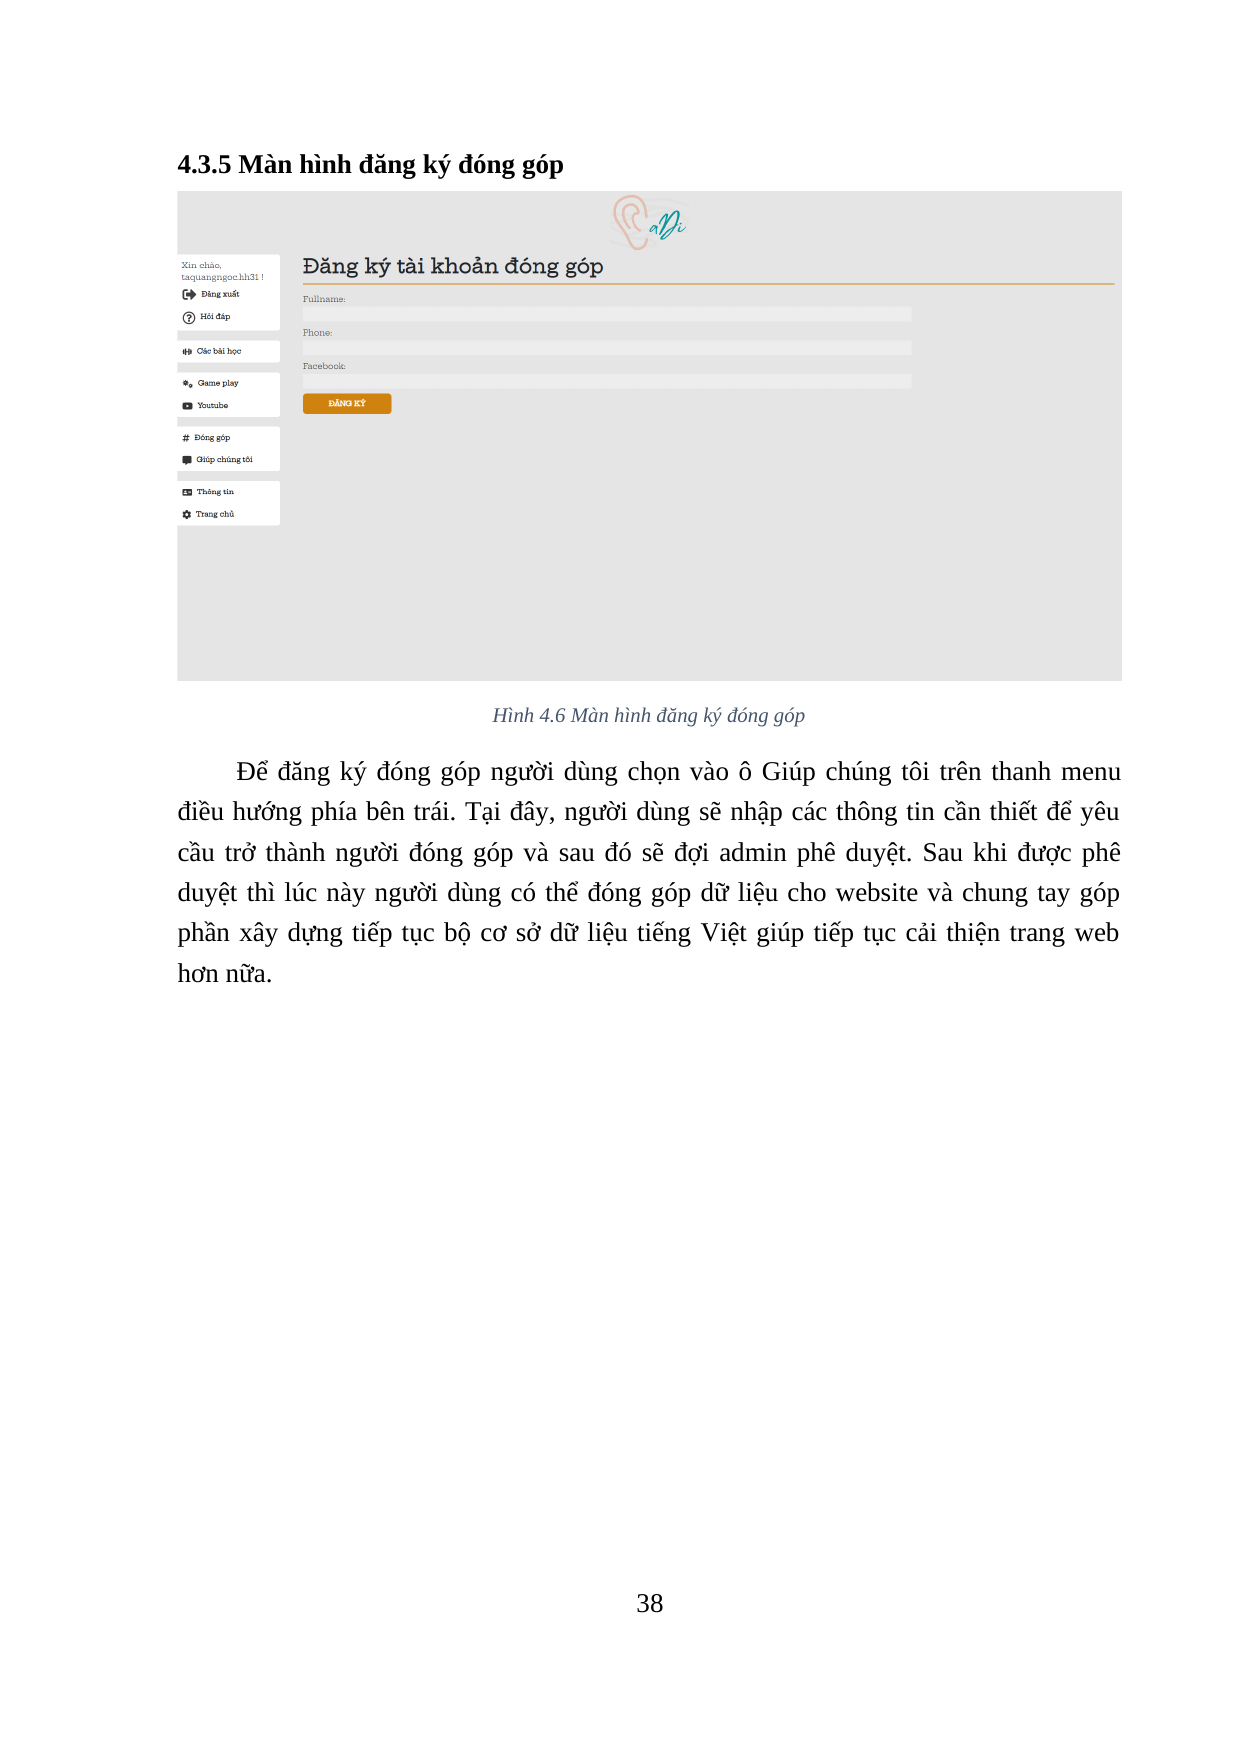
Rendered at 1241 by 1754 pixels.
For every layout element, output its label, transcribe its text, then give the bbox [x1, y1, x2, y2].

subtitle 4.3.5 Màn hình đăng ký đóng góp [177, 148, 1122, 179]
picture [177, 191, 1122, 681]
text Hình 4.6 Màn hình đăng ký đóng góp [177, 703, 1122, 727]
text Để đăng ký đóng góp người dùng chọn vào ô Giúp chúng tôi trên thanh menu điều hướng phía bên trái. Tại đây, người dùng sẽ nhập các thông tin cần thiết để yêu cầu trở thành người đóng góp và sau đó sẽ đợi admin phê duyệt. Sau khi được phê duyệt thì lúc này người dùng có thể đóng góp dữ liệu cho website và chung tay góp phần xây dựng tiếp tục bộ cơ sở dữ liệu tiếng Việt giúp tiếp tục cải thiện trang web hơn nữa. [177, 755, 1122, 988]
